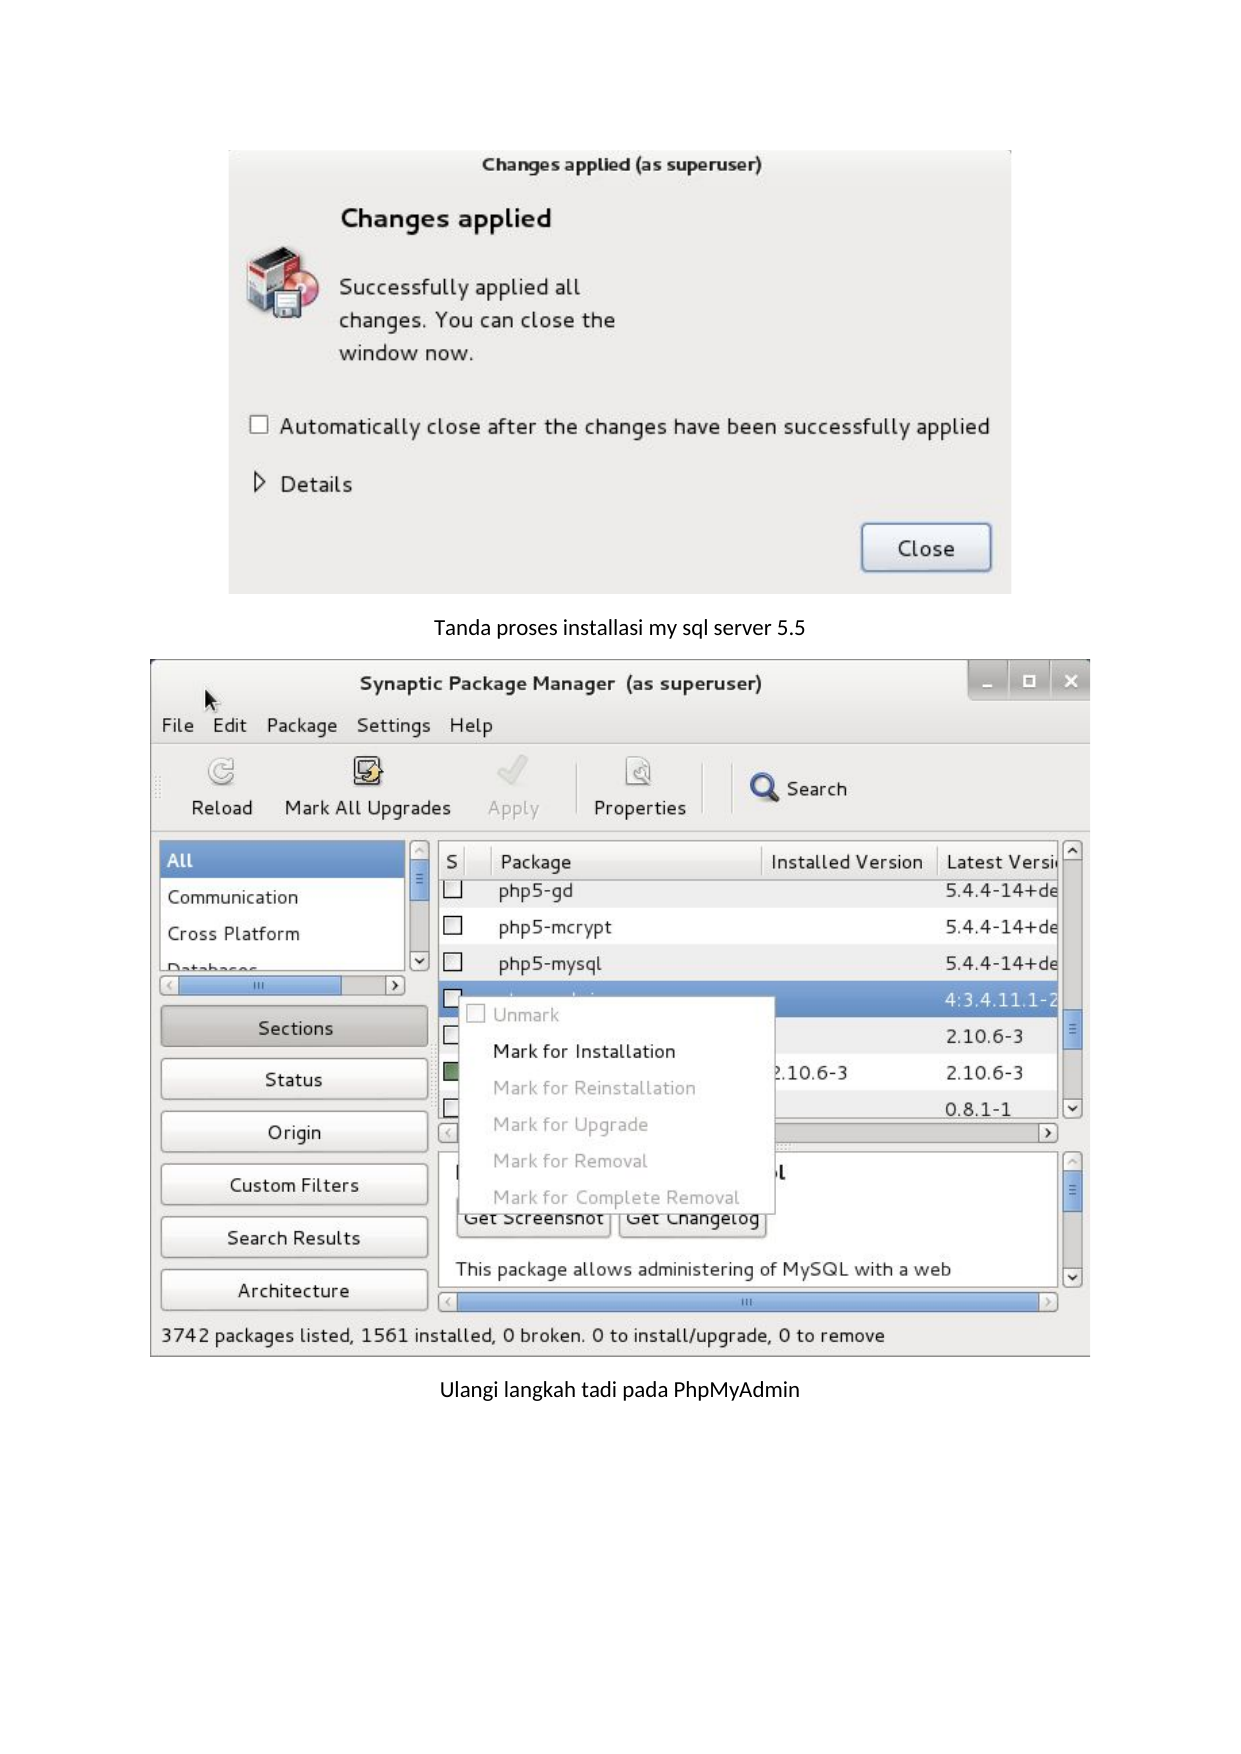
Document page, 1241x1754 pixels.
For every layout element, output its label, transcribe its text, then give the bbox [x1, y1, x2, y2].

text Ulangi langkah tadi pada PhpMyAdmin [150, 1375, 1090, 1403]
picture [150, 659, 1091, 1357]
picture [228, 150, 1012, 594]
text Tanda proses installasi my sql server 5.5 [150, 613, 1090, 641]
